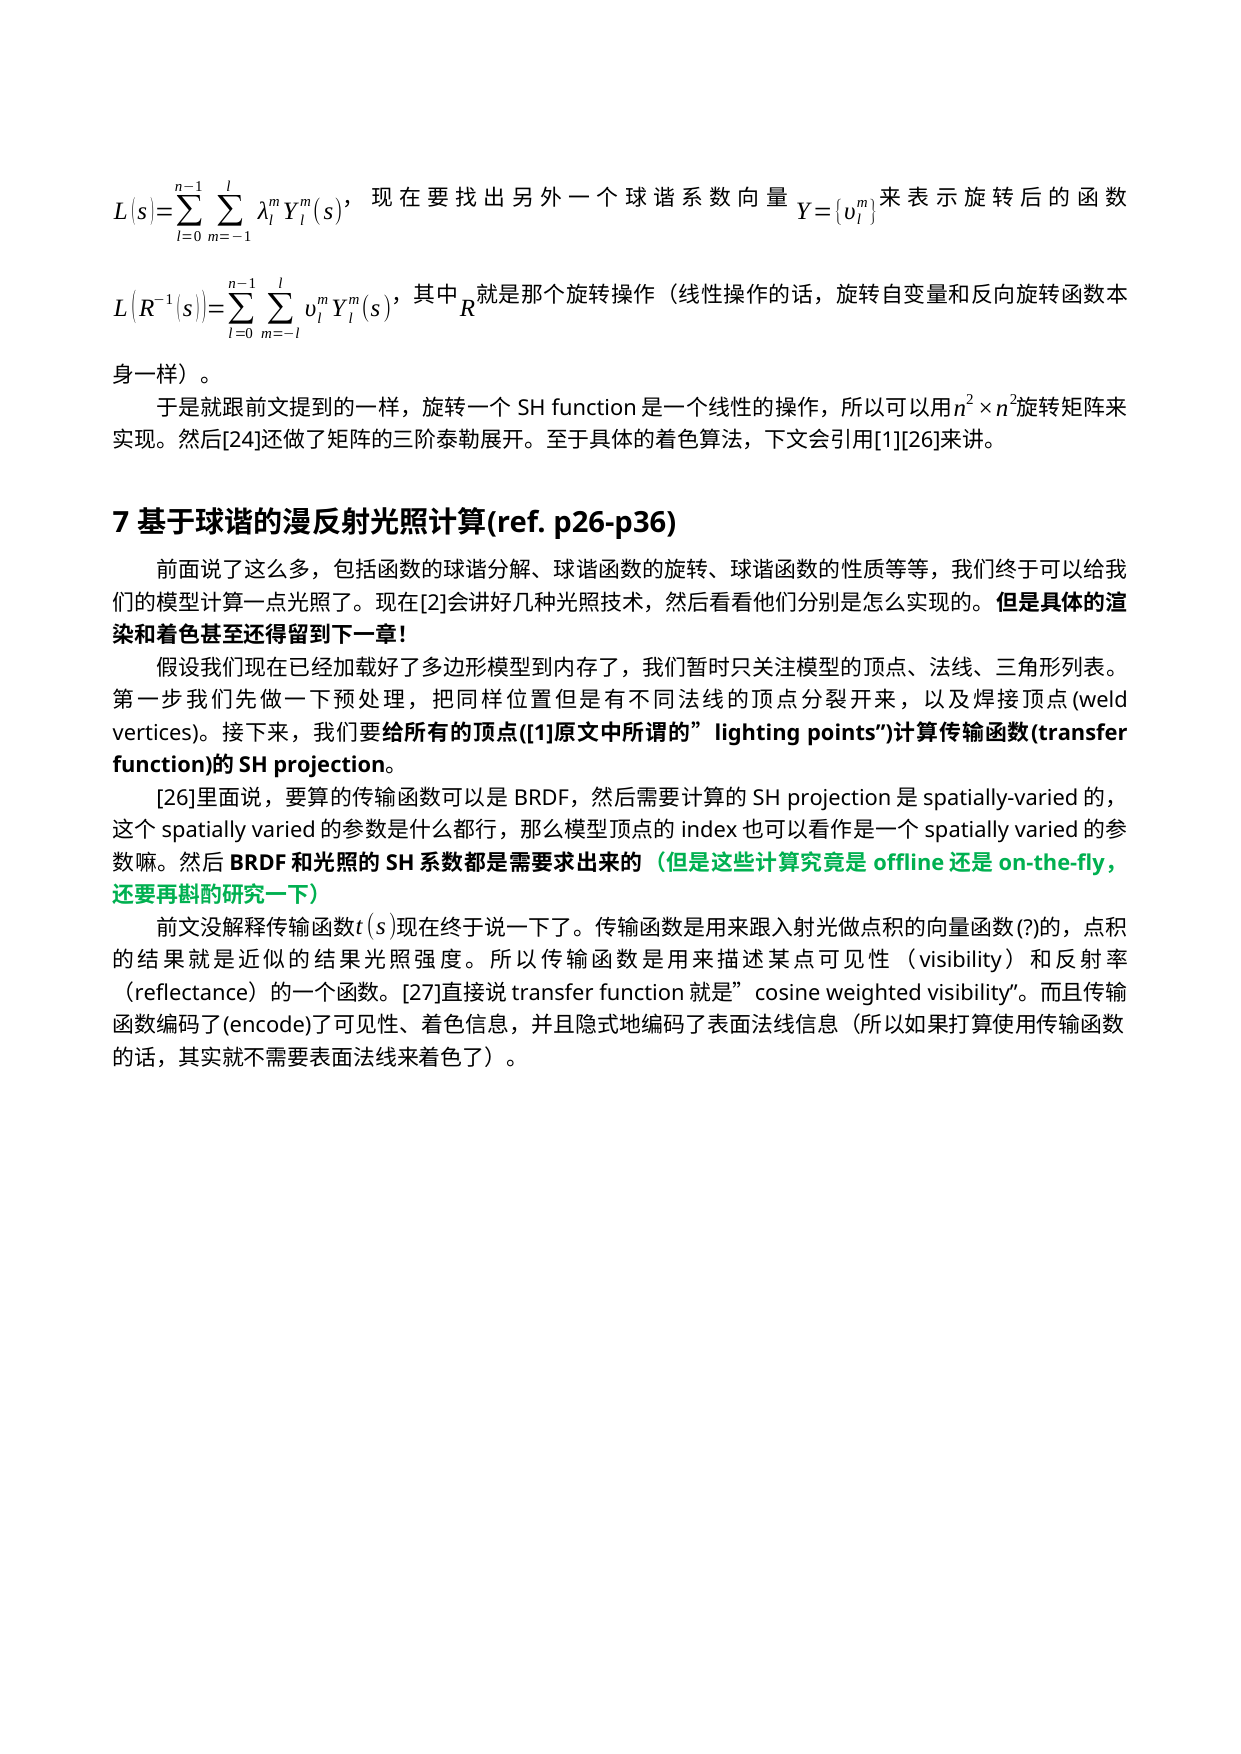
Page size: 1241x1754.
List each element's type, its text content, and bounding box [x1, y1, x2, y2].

text 前面说了这么多，包括函数的球谐分解、球谐函数的旋转、球谐函数的性质等等，我们终于可以给我们的模型计算一点光照了。现在[2]会讲好几种光照技术，然后看看他们分别是怎么实现的。但是具体的渲染和着色甚至还得留到下一章！ [112, 552, 1128, 649]
text [26]里面说，要算的传输函数可以是BRDF，然后需要计算的SH projection是spatially-varied的，这个spatially varied的参数是什么都行，那么模型顶点的index也可以看作是一个spatially varied的参数嘛。然后BRDF和光照的SH系数都是需要求出来的（但是这些计算究竟是offline还是on-the-fly，还要再斟酌研究一下） [112, 779, 1128, 909]
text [112, 162, 1128, 389]
text 7 基于球谐的漫反射光照计算(ref. p26-p36) [112, 487, 1128, 552]
text 前文没解释传输函数现在终于说一下了。传输函数是用来跟入射光做点积的向量函数(?)的，点积的结果就是近似的结果光照强度。所以传输函数是用来描述某点可见性（visibility）和反射率（reflectance）的一个函数。[27]直接说transfer function就是”cosine weighted visibility”。而且传输函数编码了(encode)了可见性、着色信息，并且隐式地编码了表面法线信息（所以如果打算使用传输函数的话，其实就不需要表面法线来着色了）。 [112, 909, 1128, 1072]
text 假设我们现在已经加载好了多边形模型到内存了，我们暂时只关注模型的顶点、法线、三角形列表。第一步我们先做一下预处理，把同样位置但是有不同法线的顶点分裂开来，以及焊接顶点(weld vertices)。接下来，我们要给所有的顶点([1]原文中所谓的”lighting points”)计算传输函数(transfer function)的SH projection。 [112, 649, 1128, 779]
text 于是就跟前文提到的一样，旋转一个SH function是一个线性的操作，所以可以用旋转矩阵来实现。然后[24]还做了矩阵的三阶泰勒展开。至于具体的着色算法，下文会引用[1][26]来讲。 [112, 389, 1128, 454]
